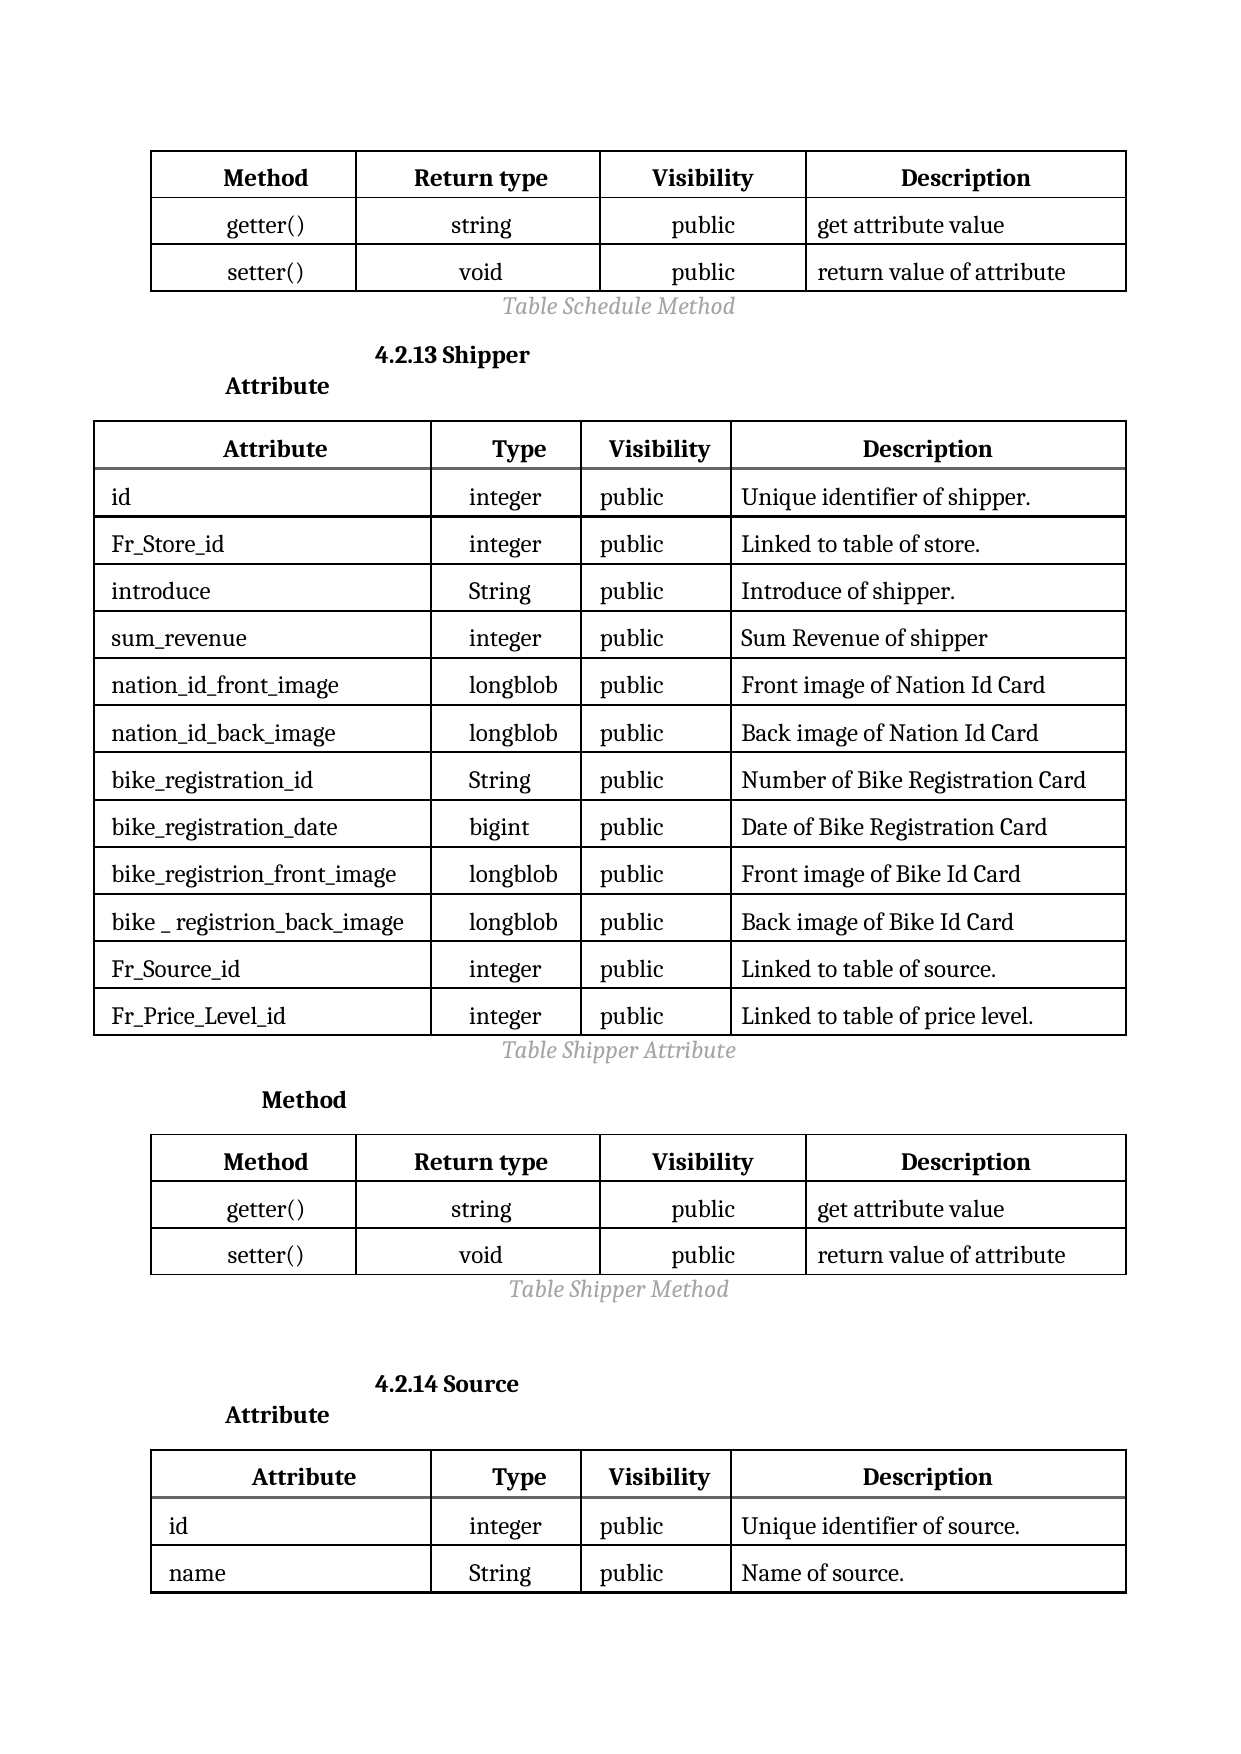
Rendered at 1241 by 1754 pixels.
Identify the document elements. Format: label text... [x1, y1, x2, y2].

table_cell public [582, 518, 730, 562]
table_cell string [357, 1182, 599, 1227]
table_cell Fr_Store_id [95, 518, 430, 562]
table_cell void [357, 1229, 599, 1274]
table_cell bike_registration_date [95, 801, 430, 846]
table_cell public [582, 1546, 730, 1591]
table_cell Linked to table of source. [732, 942, 1125, 987]
subtitle 4.2.13 Shipper [150, 341, 1090, 370]
table_header Description [807, 152, 1125, 197]
table_cell Back image of Bike Id Card [732, 895, 1125, 940]
table_header Visibility [601, 1135, 805, 1180]
table_cell name [152, 1546, 430, 1591]
table_cell return value of attribute [807, 1229, 1125, 1274]
table_cell get attribute value [807, 1182, 1125, 1227]
table_cell longblob [432, 706, 580, 751]
table_cell public [582, 470, 730, 515]
table_header Attribute [95, 422, 430, 467]
table_cell id [152, 1499, 430, 1544]
table_cell public [582, 706, 730, 751]
table_cell String [432, 565, 580, 610]
table_cell Number of Bike Registration Card [732, 753, 1125, 798]
table_cell integer [432, 612, 580, 657]
table_header Method [152, 152, 355, 197]
table_cell integer [432, 1499, 580, 1544]
table_header Method [152, 1135, 355, 1180]
list Attribute [225, 372, 1090, 401]
table_cell sum_revenue [95, 612, 430, 657]
table_cell get attribute value [807, 198, 1125, 243]
table_cell bigint [432, 801, 580, 846]
table_header Visibility [601, 152, 805, 197]
table_cell Linked to table of price level. [732, 989, 1125, 1034]
table_cell public [601, 1182, 805, 1227]
table_cell getter() [152, 198, 355, 243]
text Table Shipper Attribute [150, 1036, 1090, 1065]
text Method [187, 1086, 1090, 1115]
table_header Description [732, 1451, 1125, 1496]
table_cell public [582, 753, 730, 798]
table_cell Linked to table of store. [732, 518, 1125, 562]
table_cell String [432, 1546, 580, 1591]
table_header Visibility [582, 422, 730, 467]
table_cell nation_id_front_image [95, 659, 430, 704]
list Attribute [225, 1401, 1090, 1430]
table_cell integer [432, 470, 580, 515]
table_cell longblob [432, 659, 580, 704]
table_cell bike _ registrion_back_image [95, 895, 430, 940]
table_header Type [432, 422, 580, 467]
table_cell getter() [152, 1182, 355, 1227]
table_cell Front image of Nation Id Card [732, 659, 1125, 704]
table_cell public [582, 895, 730, 940]
table_cell public [601, 198, 805, 243]
table_header Attribute [152, 1451, 430, 1496]
table_cell string [357, 198, 599, 243]
table_cell Name of source. [732, 1546, 1125, 1591]
table_cell Front image of Bike Id Card [732, 848, 1125, 893]
table_header Type [432, 1451, 580, 1496]
table_cell longblob [432, 895, 580, 940]
table_cell public [582, 801, 730, 846]
table_cell public [582, 612, 730, 657]
table_cell public [601, 1229, 805, 1274]
table_cell setter() [152, 245, 355, 290]
table_cell Back image of Nation Id Card [732, 706, 1125, 751]
table_cell public [582, 659, 730, 704]
text Table Schedule Method [150, 292, 1090, 320]
table_header Visibility [582, 1451, 730, 1496]
table_header Return type [357, 1135, 599, 1180]
table_cell String [432, 753, 580, 798]
table_cell introduce [95, 565, 430, 610]
table_cell public [582, 848, 730, 893]
table_cell return value of attribute [807, 245, 1125, 290]
table_cell void [357, 245, 599, 290]
table_cell integer [432, 518, 580, 562]
table_cell nation_id_back_image [95, 706, 430, 751]
table_header Description [732, 422, 1125, 467]
table_cell Introduce of shipper. [732, 565, 1125, 610]
table_cell Unique identifier of shipper. [732, 470, 1125, 515]
subtitle 4.2.14 Source [150, 1370, 1090, 1399]
table_cell public [582, 942, 730, 987]
table_cell Fr_Source_id [95, 942, 430, 987]
table_cell setter() [152, 1229, 355, 1274]
table_cell Unique identifier of source. [732, 1499, 1125, 1544]
table_cell public [601, 245, 805, 290]
table_cell public [582, 1499, 730, 1544]
table_cell longblob [432, 848, 580, 893]
table_cell Date of Bike Registration Card [732, 801, 1125, 846]
table_header Description [807, 1135, 1125, 1180]
table_header Return type [357, 152, 599, 197]
text Table Shipper Method [150, 1275, 1090, 1304]
table_cell public [582, 989, 730, 1034]
table_cell bike_registrion_front_image [95, 848, 430, 893]
table_cell Fr_Price_Level_id [95, 989, 430, 1034]
table_cell id [95, 470, 430, 515]
table_cell bike_registration_id [95, 753, 430, 798]
table_cell integer [432, 989, 580, 1034]
table_cell integer [432, 942, 580, 987]
table_cell Sum Revenue of shipper [732, 612, 1125, 657]
table_cell public [582, 565, 730, 610]
